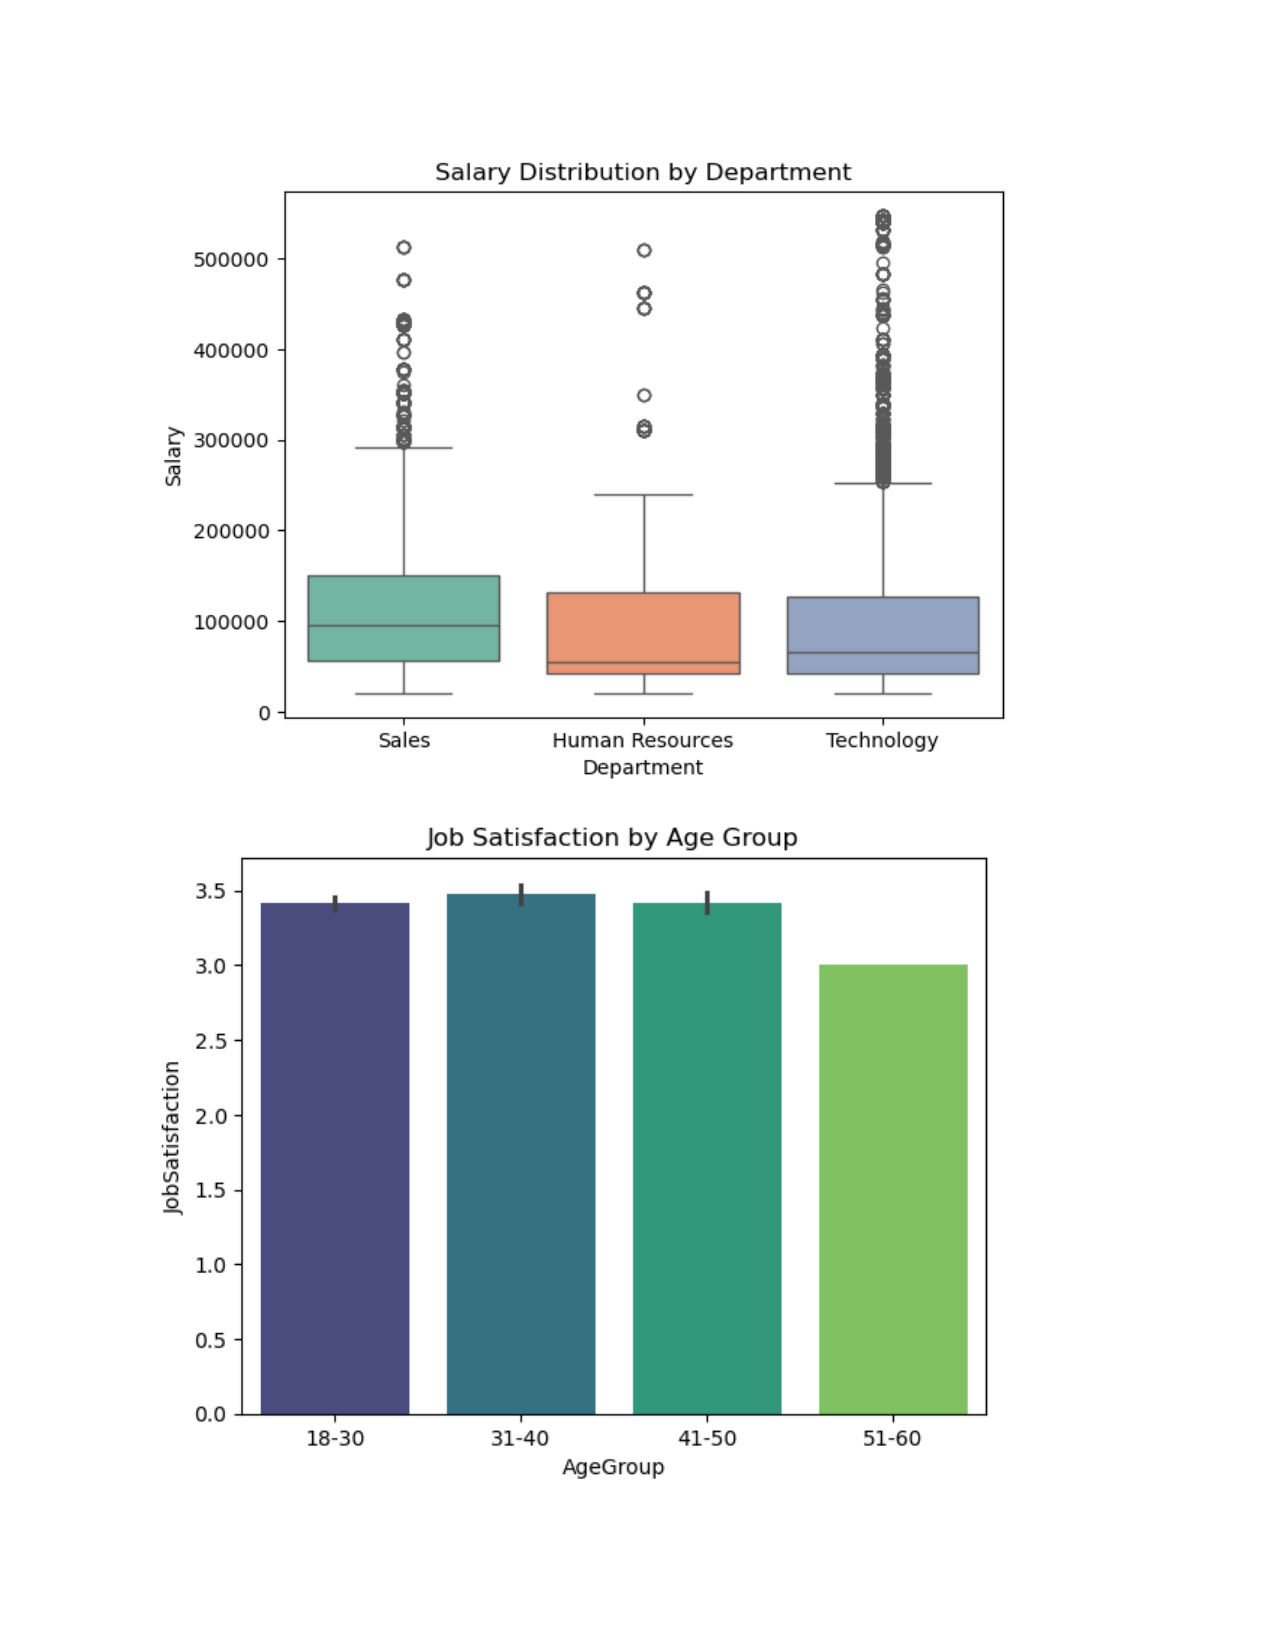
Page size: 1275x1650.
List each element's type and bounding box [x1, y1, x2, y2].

picture [150, 150, 1016, 793]
picture [150, 813, 1001, 1494]
